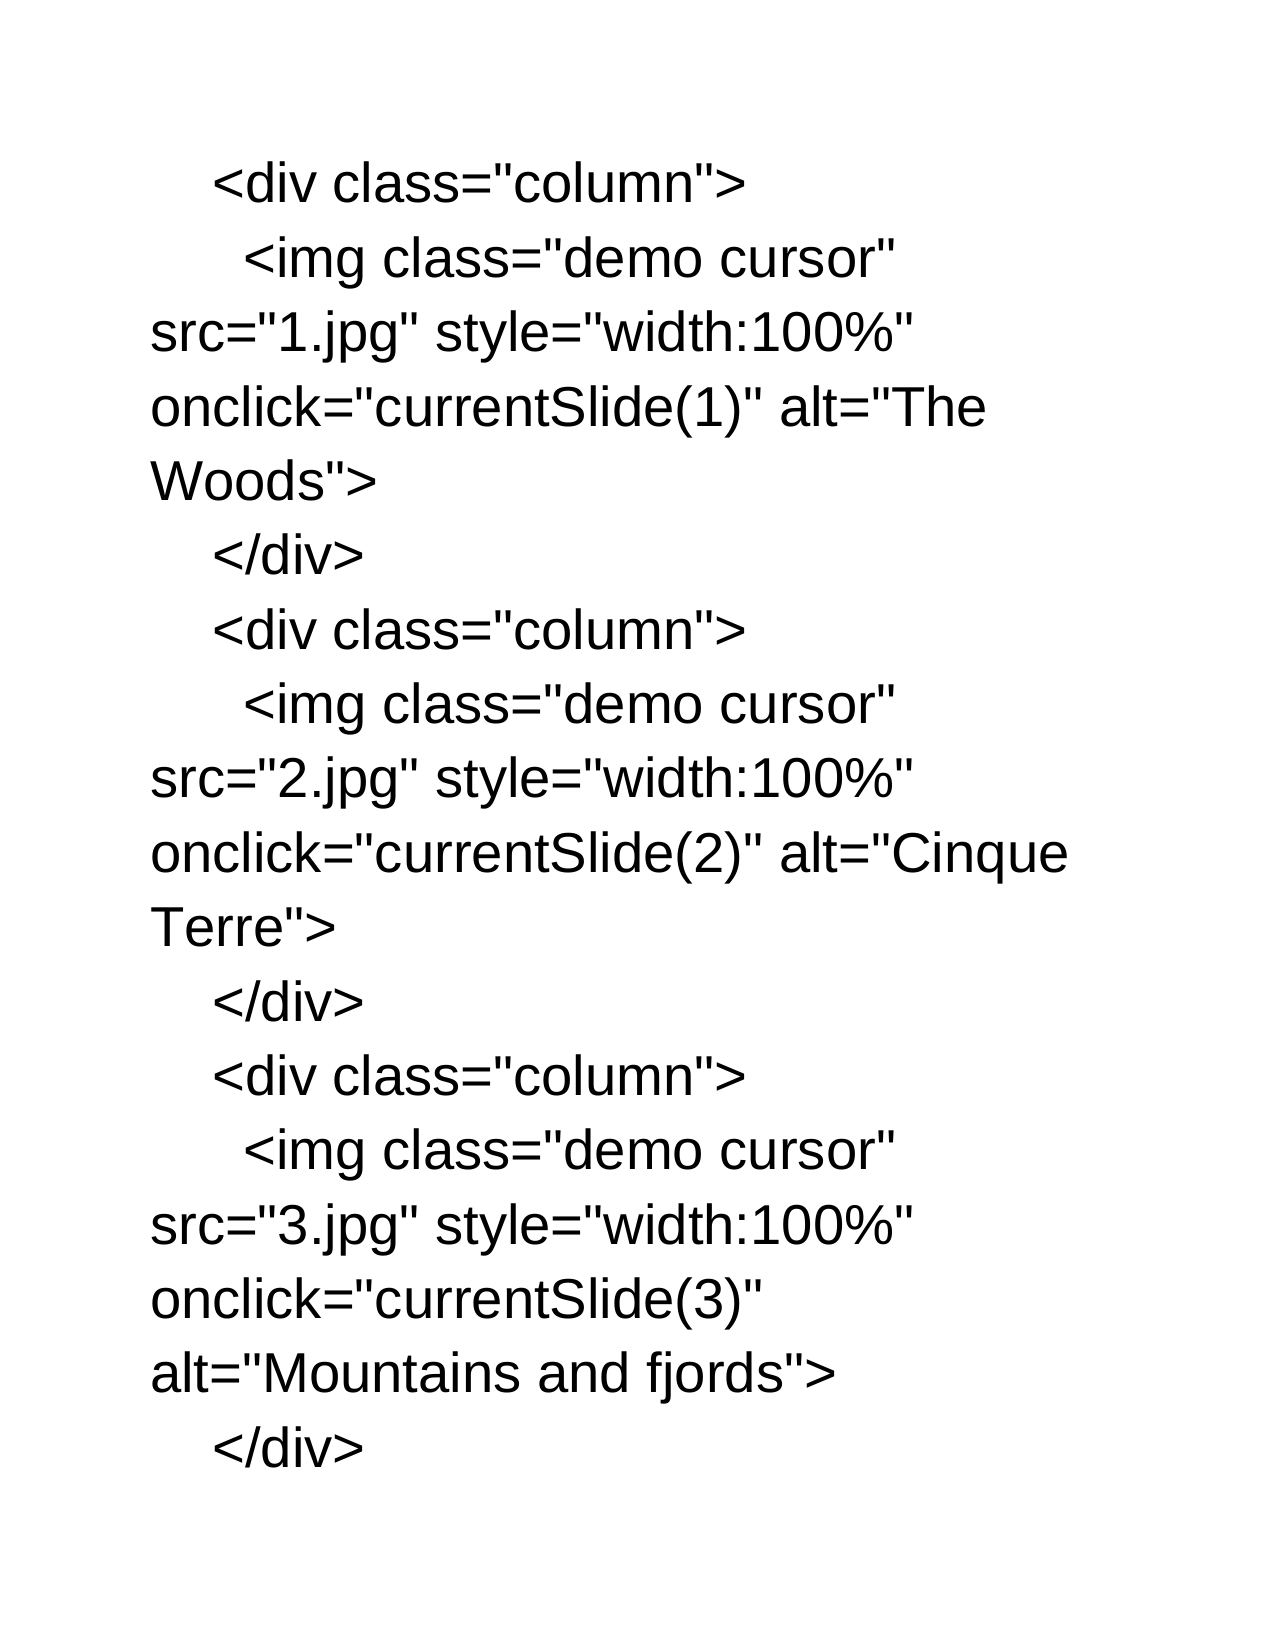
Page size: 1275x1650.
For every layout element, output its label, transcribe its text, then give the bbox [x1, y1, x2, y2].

text <div class="column"> [150, 1042, 1125, 1107]
text </div> [150, 1414, 1125, 1479]
text </div> [150, 968, 1125, 1033]
text <img class="demo cursor" src="3.jpg" style="width:100%" onclick="currentSlide(3)" alt="Mountains and fjords"> [150, 1117, 1125, 1405]
text <div class="column"> [150, 150, 1125, 215]
text <img class="demo cursor" src="2.jpg" style="width:100%" onclick="currentSlide(2)" alt="Cinque Terre"> [150, 671, 1125, 958]
text </div> [150, 522, 1125, 587]
text <img class="demo cursor" src="1.jpg" style="width:100%" onclick="currentSlide(1)" alt="The Woods"> [150, 224, 1125, 512]
text <div class="column"> [150, 596, 1125, 661]
